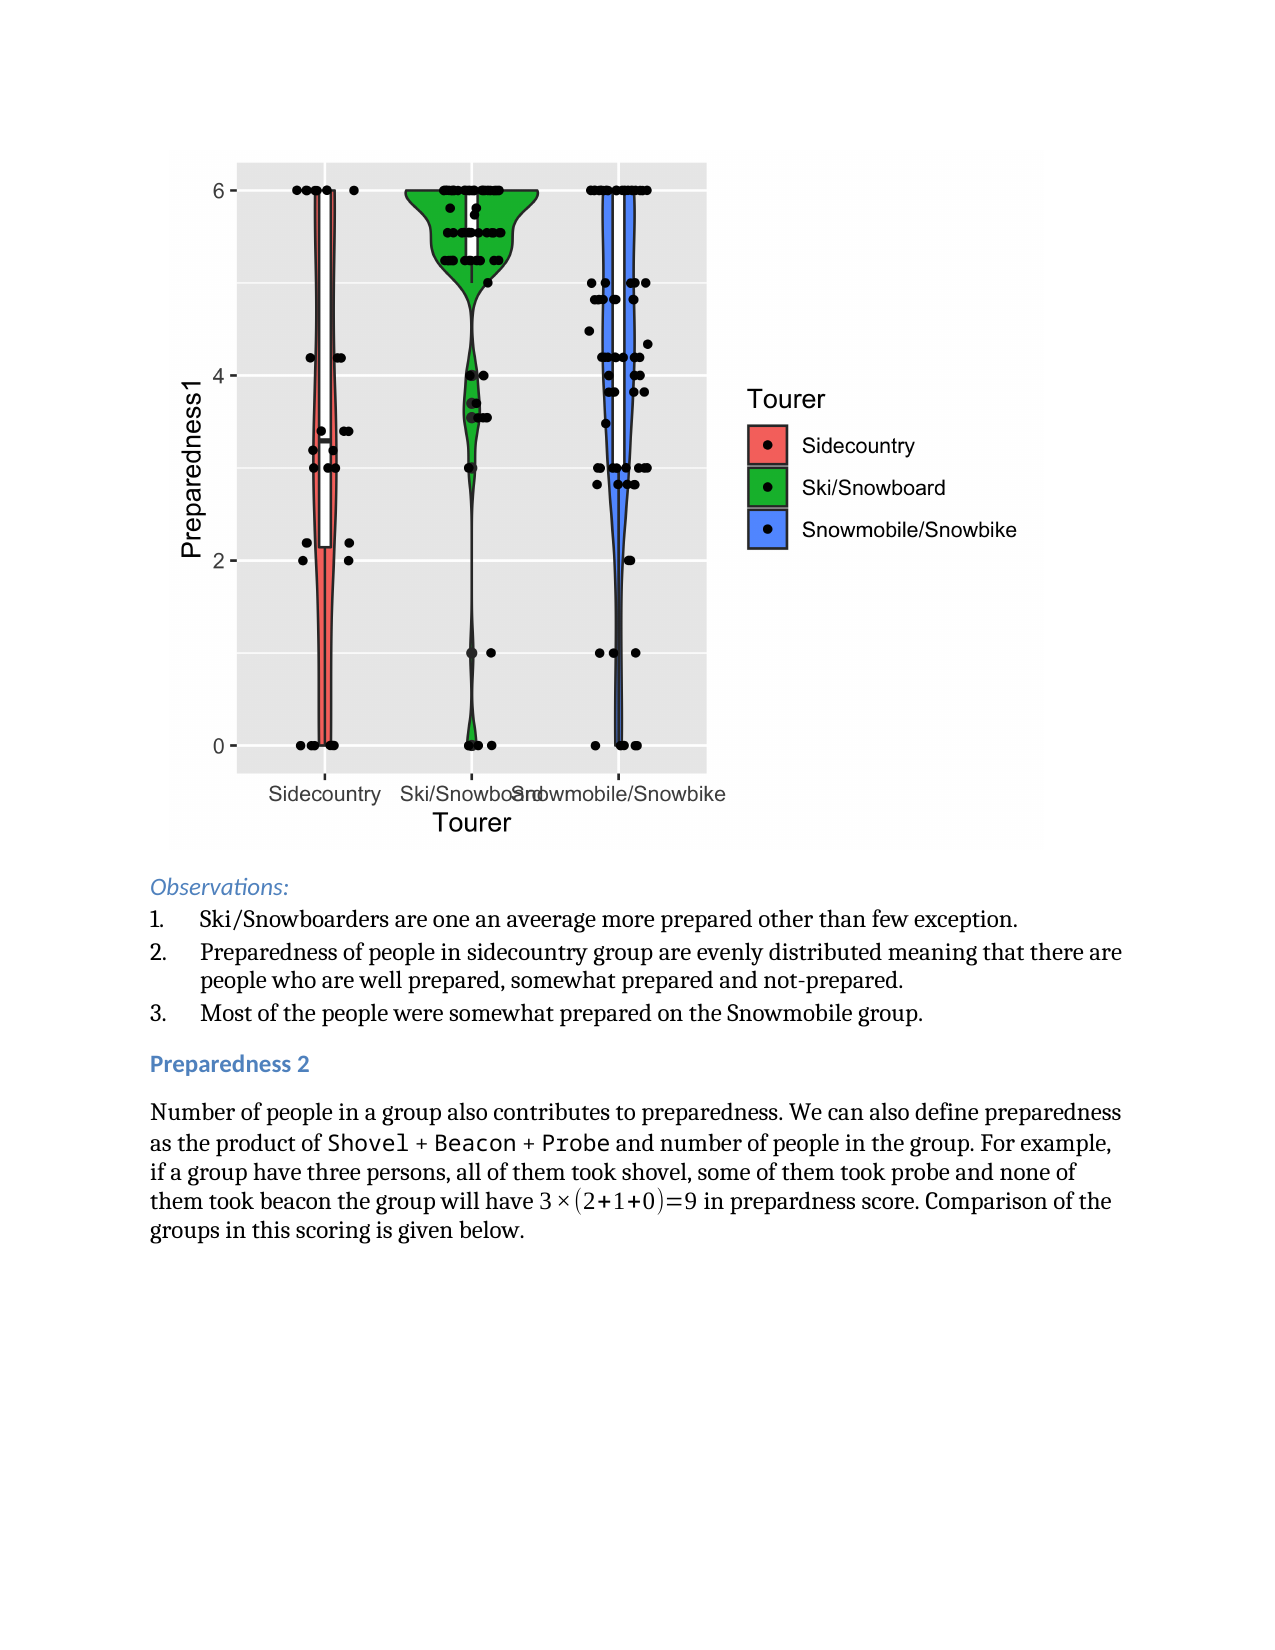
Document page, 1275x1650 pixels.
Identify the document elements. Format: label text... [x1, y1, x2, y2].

list Preparedness of people in sidecountry group are evenly distributed meaning that there are people who are well prepared, somewhat prepared and not-prepared. [150, 938, 1125, 995]
subtitle Observations: [150, 871, 1125, 901]
list Most of the people were somewhat prepared on the Snowmobile group. [150, 999, 1125, 1028]
subtitle Preparedness 2 [150, 1048, 1125, 1079]
list Ski/Snowboarders are one an aveerage more prepared other than few exception. [150, 905, 1125, 934]
picture [168, 150, 1044, 850]
text Number of people in a group also contributes to preparedness. We can also define preparedness as the product of Shovel + Beacon + Probe and number of people in the group. For example, if a group have three persons, all of them took shovel, some of them took probe and none of them took beacon the group will have in prepardness score. Comparison of the groups in this scoring is given below. [150, 1098, 1125, 1245]
